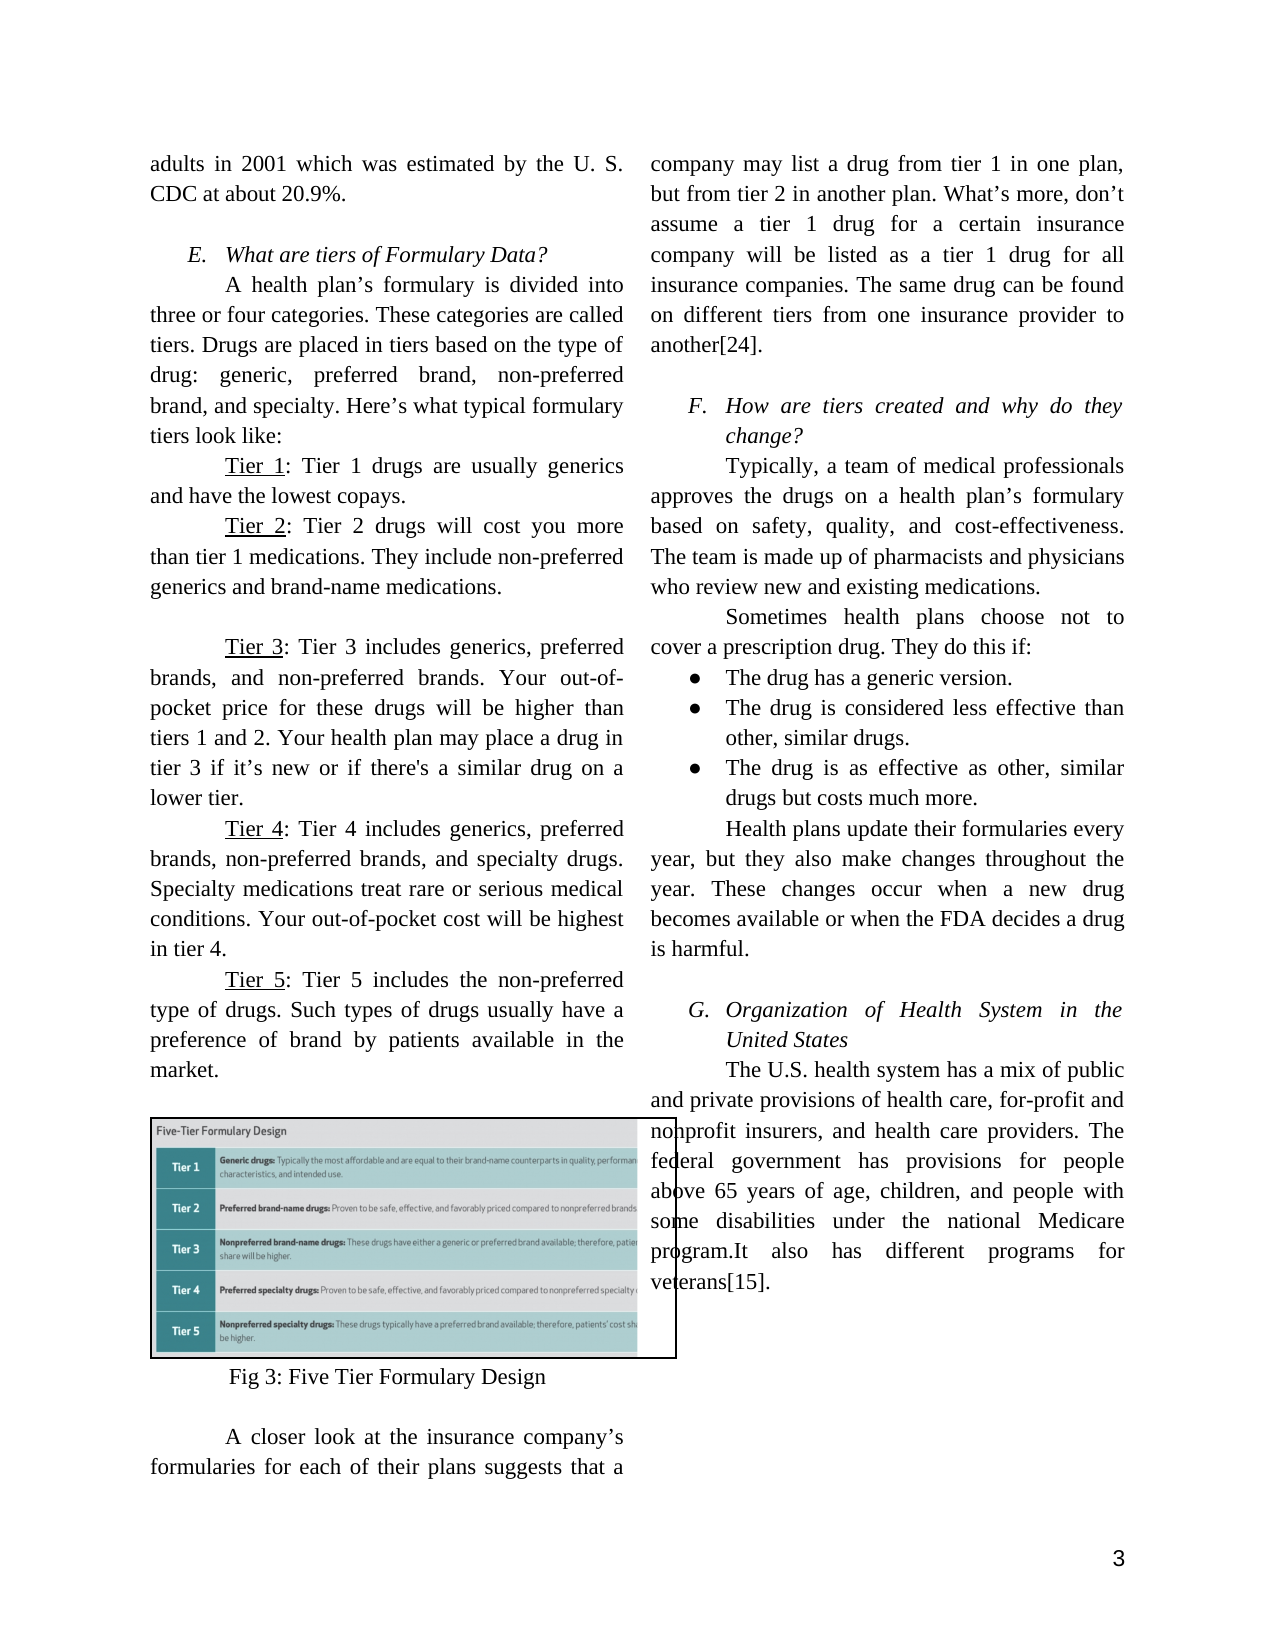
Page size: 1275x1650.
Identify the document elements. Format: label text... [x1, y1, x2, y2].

text Tier 2: Tier 2 drugs will cost you more than tier 1 medications. They include non-preferred generics and brand-name medications. [150, 512, 624, 599]
text Health plans update their formularies every year, but they also make changes throughout the year. These changes occur when a new drug becomes available or when the FDA decides a drug is harmful. [650, 814, 1125, 962]
text Sometimes health plans choose not to cover a prescription drug. They do this if: [650, 603, 1125, 660]
text Tier 3: Tier 3 includes generics, preferred brands, and non-preferred brands. Your out-of-pocket price for these drugs will be higher than tiers 1 and 2. Your health plan may place a drug in tier 3 if it’s new or if there's a similar drug on a lower tier. [150, 633, 624, 811]
text Typically, a team of medical professionals approves the drugs on a health plan’s formulary based on safety, quality, and cost-effectiveness. The team is made up of pharmacists and physicians who review new and existing medications. [650, 452, 1125, 599]
text Fig 3: Five Tier Formulary Design [150, 1363, 624, 1389]
list How are tiers created and why do they change? [688, 392, 1125, 448]
text Tier 5: Tier 5 includes the non-preferred type of drugs. Such types of drugs usually have a preference of brand by patients available in the market. [150, 966, 624, 1083]
list What are tiers of Formulary Data? [187, 241, 624, 267]
text Tier 4: Tier 4 includes generics, preferred brands, non-preferred brands, and specialty drugs. Specialty medications treat rare or serious medical conditions. Your out-of-pocket cost will be highest in tier 4. [150, 814, 624, 962]
text A closer look at the insurance company’s formularies for each of their plans suggests that a company may list a drug from tier 1 in one plan, but from tier 2 in another plan. What’s more, don’t assume a tier 1 drug for a certain insurance company will be listed as a tier 1 drug for all insurance companies. The same drug can be found on different tiers from one insurance provider to another[24]. [650, 150, 1125, 358]
list Organization of Health System in the United States [688, 996, 1125, 1052]
text Tier 1: Tier 1 drugs are usually generics and have the lowest copays. [150, 452, 624, 509]
list The drug has a generic version. [688, 663, 1125, 690]
list The drug is as effective as other, similar drugs but costs much more. [688, 754, 1125, 811]
text A health plan’s formulary is divided into three or four categories. These categories are called tiers. Drugs are placed in tiers based on the type of drug: generic, preferred brand, non-preferred brand, and specialty. Here’s what typical formulary tiers look like: [150, 271, 624, 448]
text A closer look at the insurance company’s formularies for each of their plans suggests that a company may list a drug from tier 1 in one plan, but from tier 2 in another plan. What’s more, don’t assume a tier 1 drug for a certain insurance company will be listed as a tier 1 drug for all insurance companies. The same drug can be found on different tiers from one insurance provider to another[24]. [150, 1423, 624, 1480]
picture [152, 1119, 638, 1357]
list The drug is considered less effective than other, similar drugs. [688, 694, 1125, 750]
text The U.S. health system has a mix of public and private provisions of health care, for-profit and nonprofit insurers, and health care providers. The federal government has provisions for people above 65 years of age, children, and people with some disabilities under the national Medicare program.It also has different programs for veterans[15]. [650, 1056, 1125, 1294]
